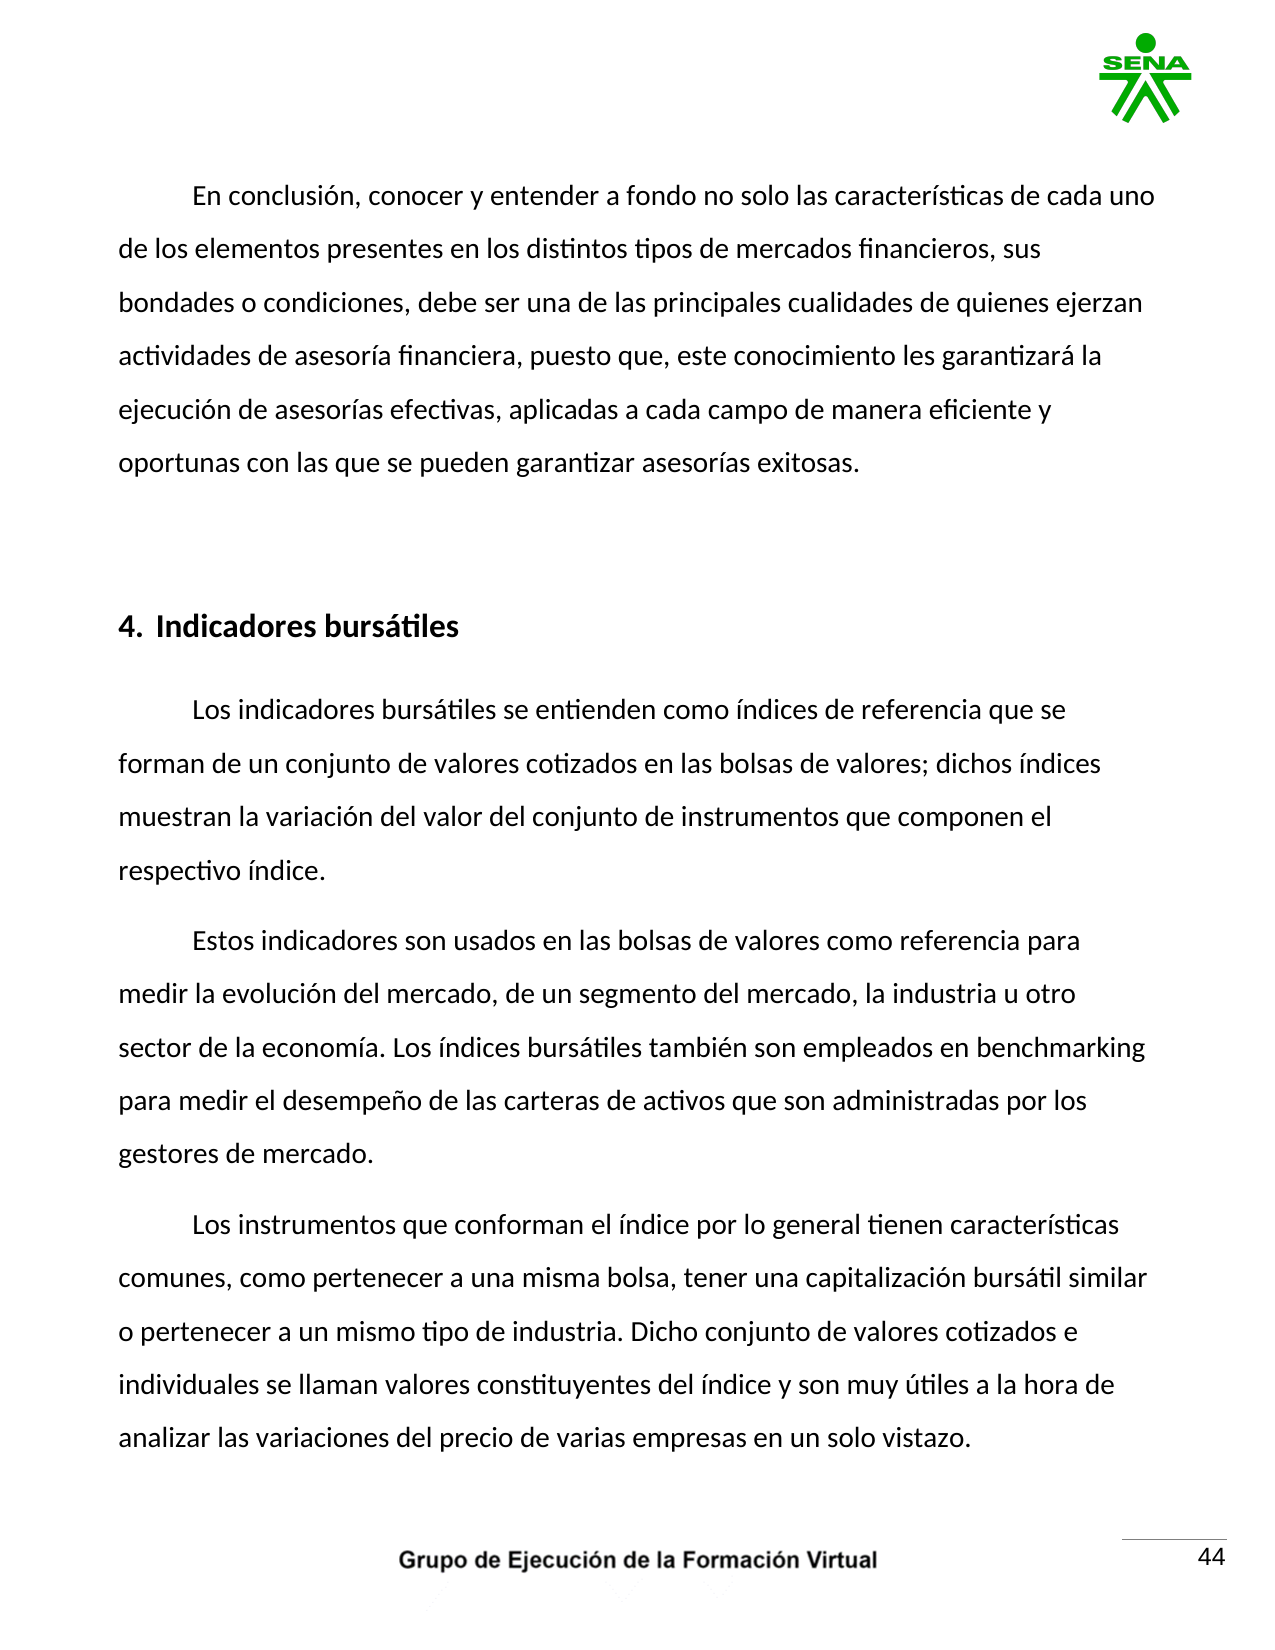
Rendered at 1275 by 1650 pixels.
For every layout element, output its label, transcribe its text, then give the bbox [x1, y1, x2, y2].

text Los indicadores bursátiles se entienden como índices de referencia que se forman de un conjunto de valores cotizados en las bolsas de valores; dichos índices muestran la variación del valor del conjunto de instrumentos que componen el respectivo índice. [118, 691, 1157, 887]
text En conclusión, conocer y entender a fondo no solo las características de cada uno de los elementos presentes en los distintos tipos de mercados financieros, sus bondades o condiciones, debe ser una de las principales cualidades de quienes ejerzan actividades de asesoría financiera, puesto que, este conocimiento les garantizará la ejecución de asesorías efectivas, aplicadas a cada campo de manera eficiente y oportunas con las que se pueden garantizar asesorías exitosas. [118, 177, 1157, 480]
subtitle Indicadores bursátiles [118, 605, 1157, 646]
picture [0, 1500, 1275, 1611]
text Estos indicadores son usados en las bolsas de valores como referencia para medir la evolución del mercado, de un segmento del mercado, la industria u otro sector de la economía. Los índices bursátiles también son empleados en benchmarking para medir el desempeño de las carteras de activos que son administradas por los gestores de mercado. [118, 922, 1157, 1171]
text Los instrumentos que conforman el índice por lo general tienen características comunes, como pertenecer a una misma bolsa, tener una capitalización bursátil similar o pertenecer a un mismo tipo de industria. Dicho conjunto de valores cotizados e individuales se llaman valores constituyentes del índice y son muy útiles a la hora de analizar las variaciones del precio de varias empresas en un solo vistazo. [118, 1206, 1157, 1455]
picture [1099, 33, 1192, 123]
